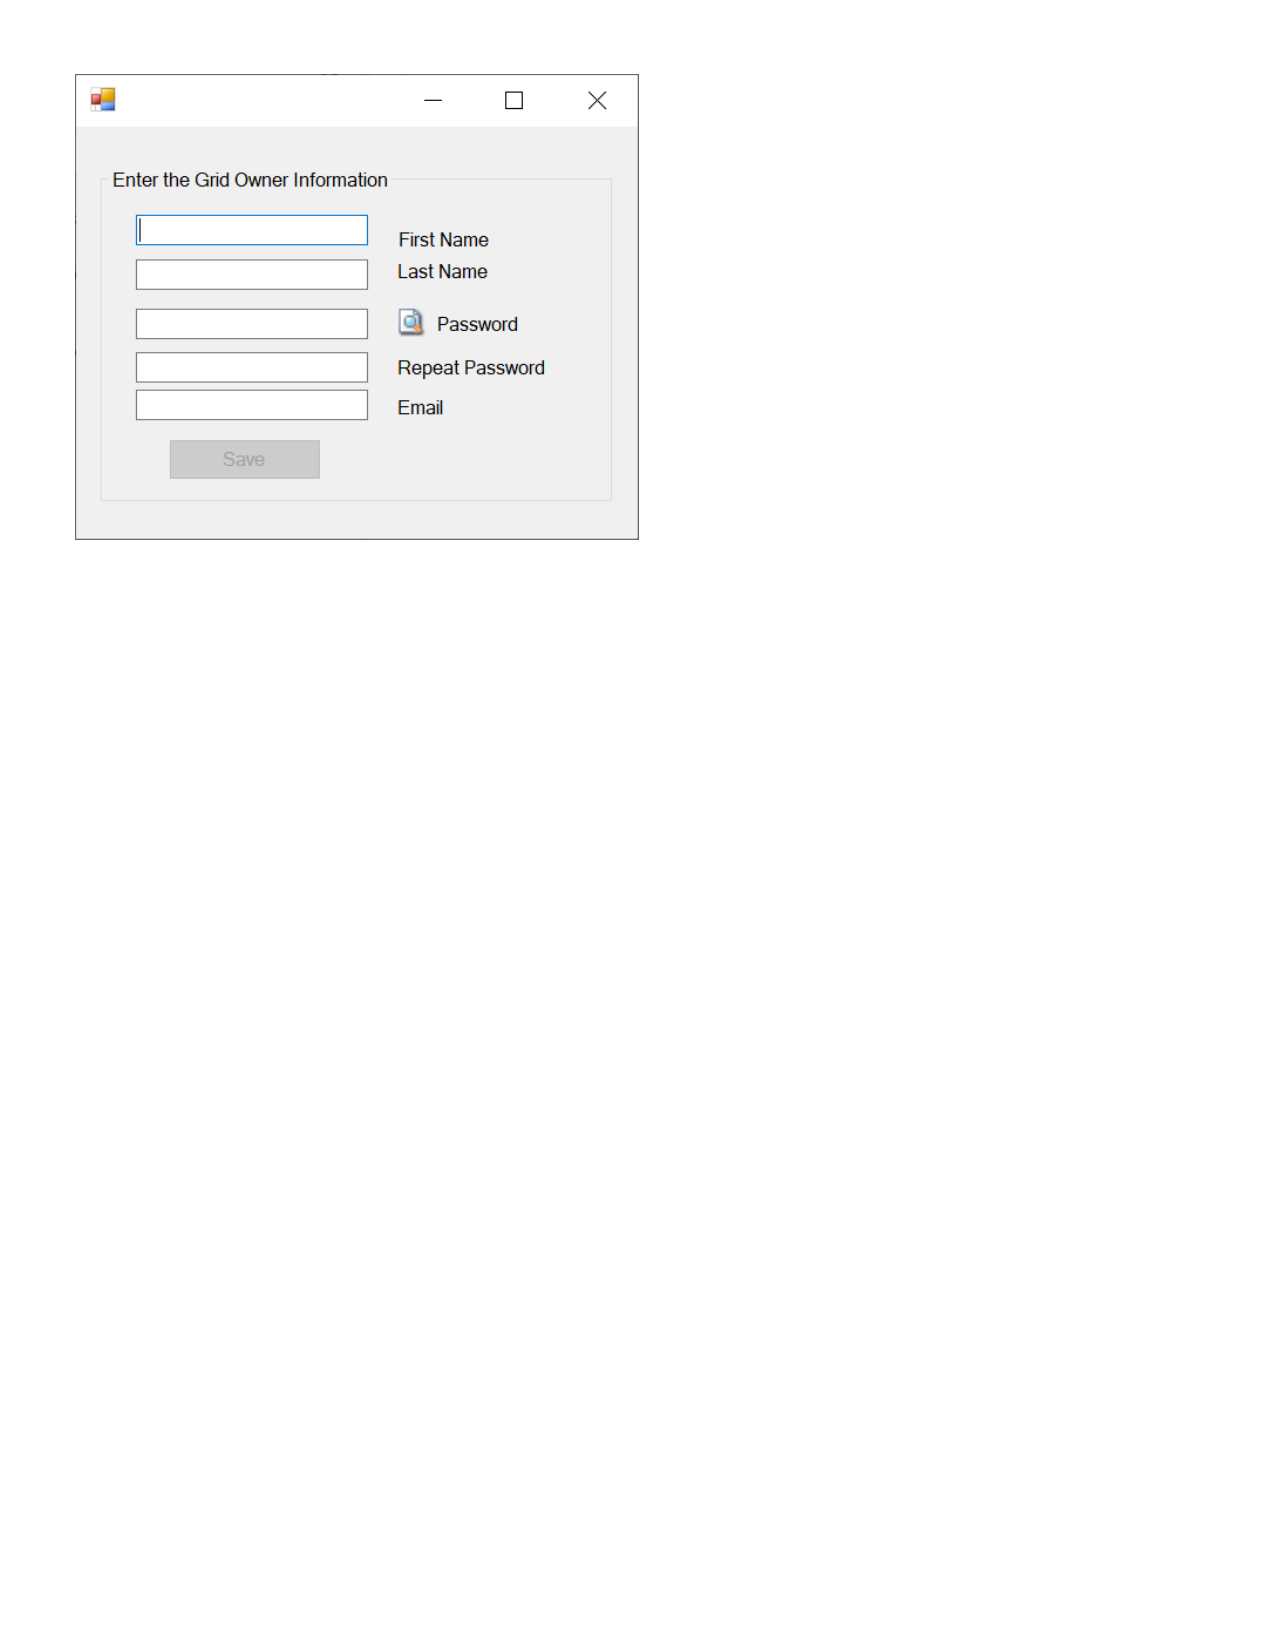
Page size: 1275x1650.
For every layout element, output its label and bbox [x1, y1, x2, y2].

picture [75, 74, 639, 540]
